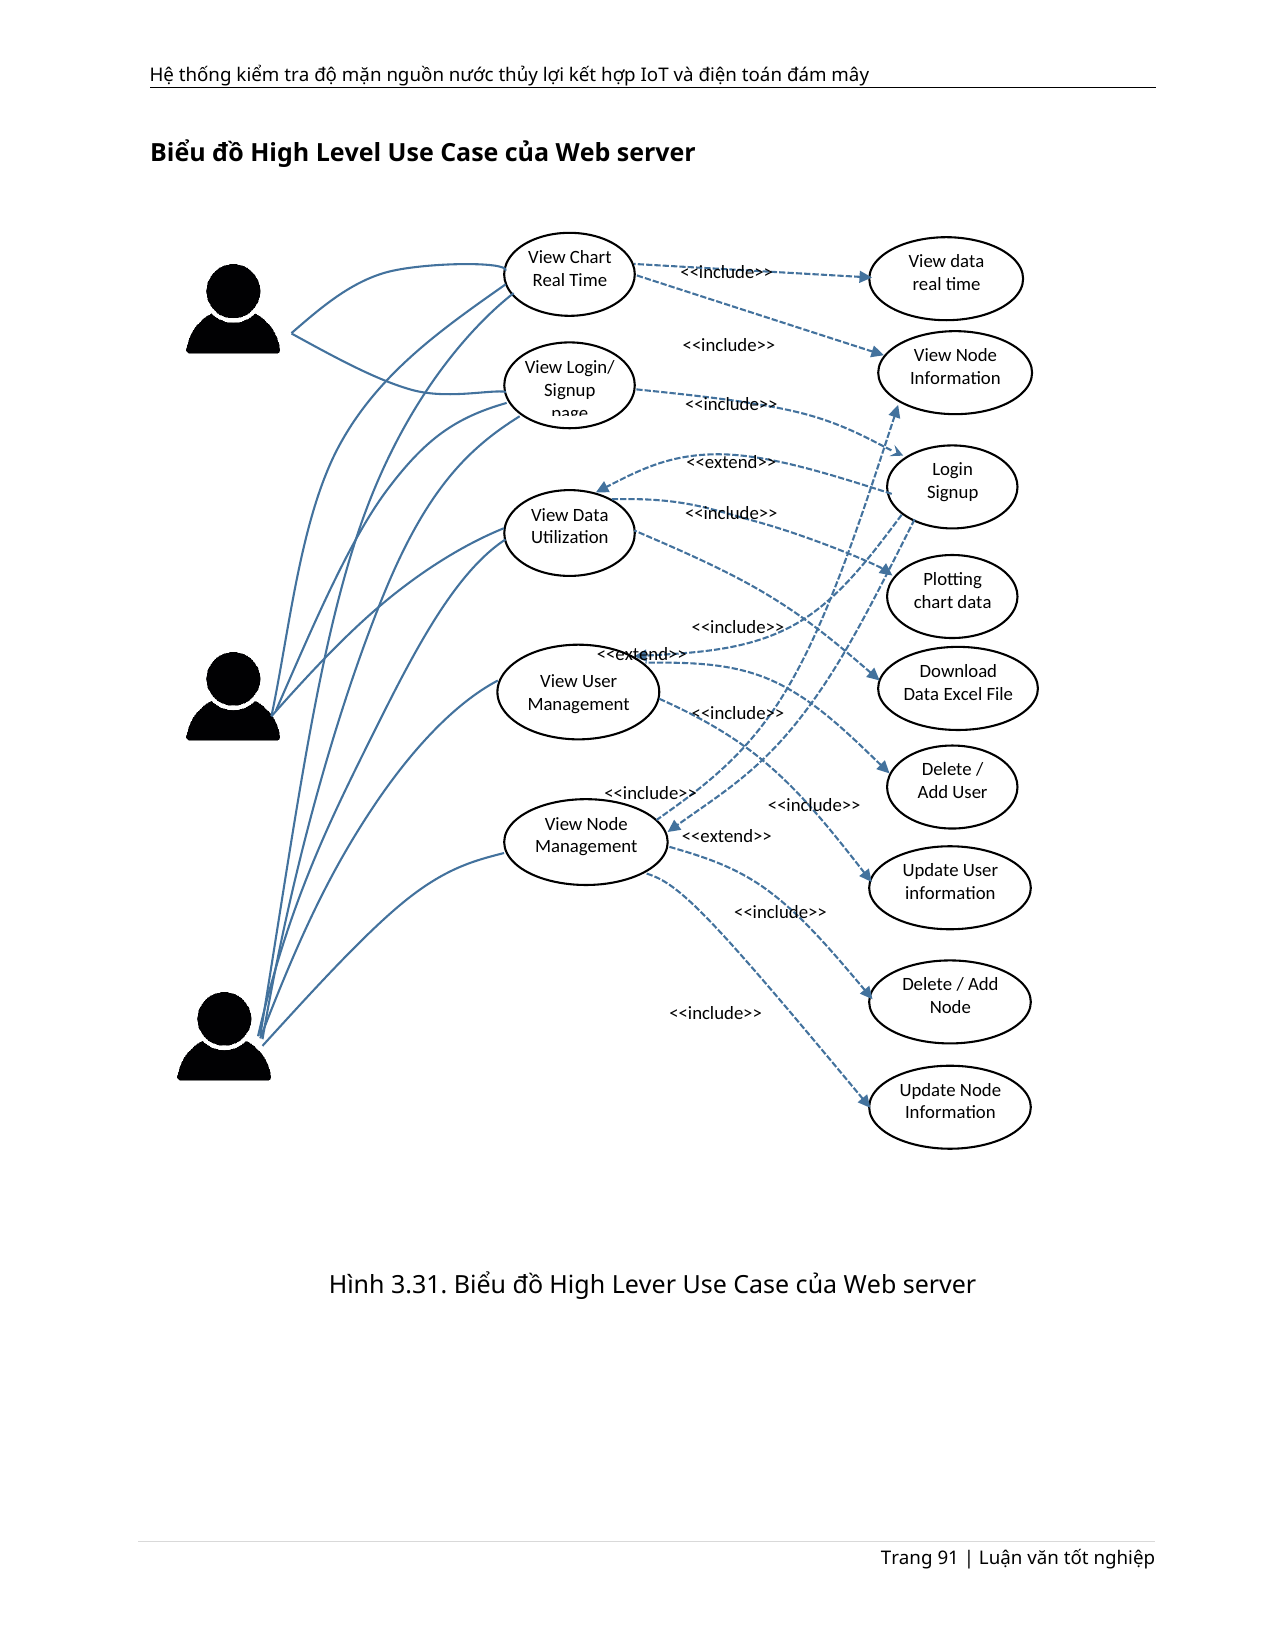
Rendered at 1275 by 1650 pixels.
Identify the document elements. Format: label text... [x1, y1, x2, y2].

text Biểu đồ High Level Use Case của Web server [150, 134, 1155, 168]
picture [186, 649, 280, 743]
picture [186, 261, 280, 356]
text Hình 3.31. Biểu đồ High Lever Use Case của Web server [150, 1267, 1155, 1301]
picture [275, 683, 280, 707]
picture [177, 989, 271, 1083]
